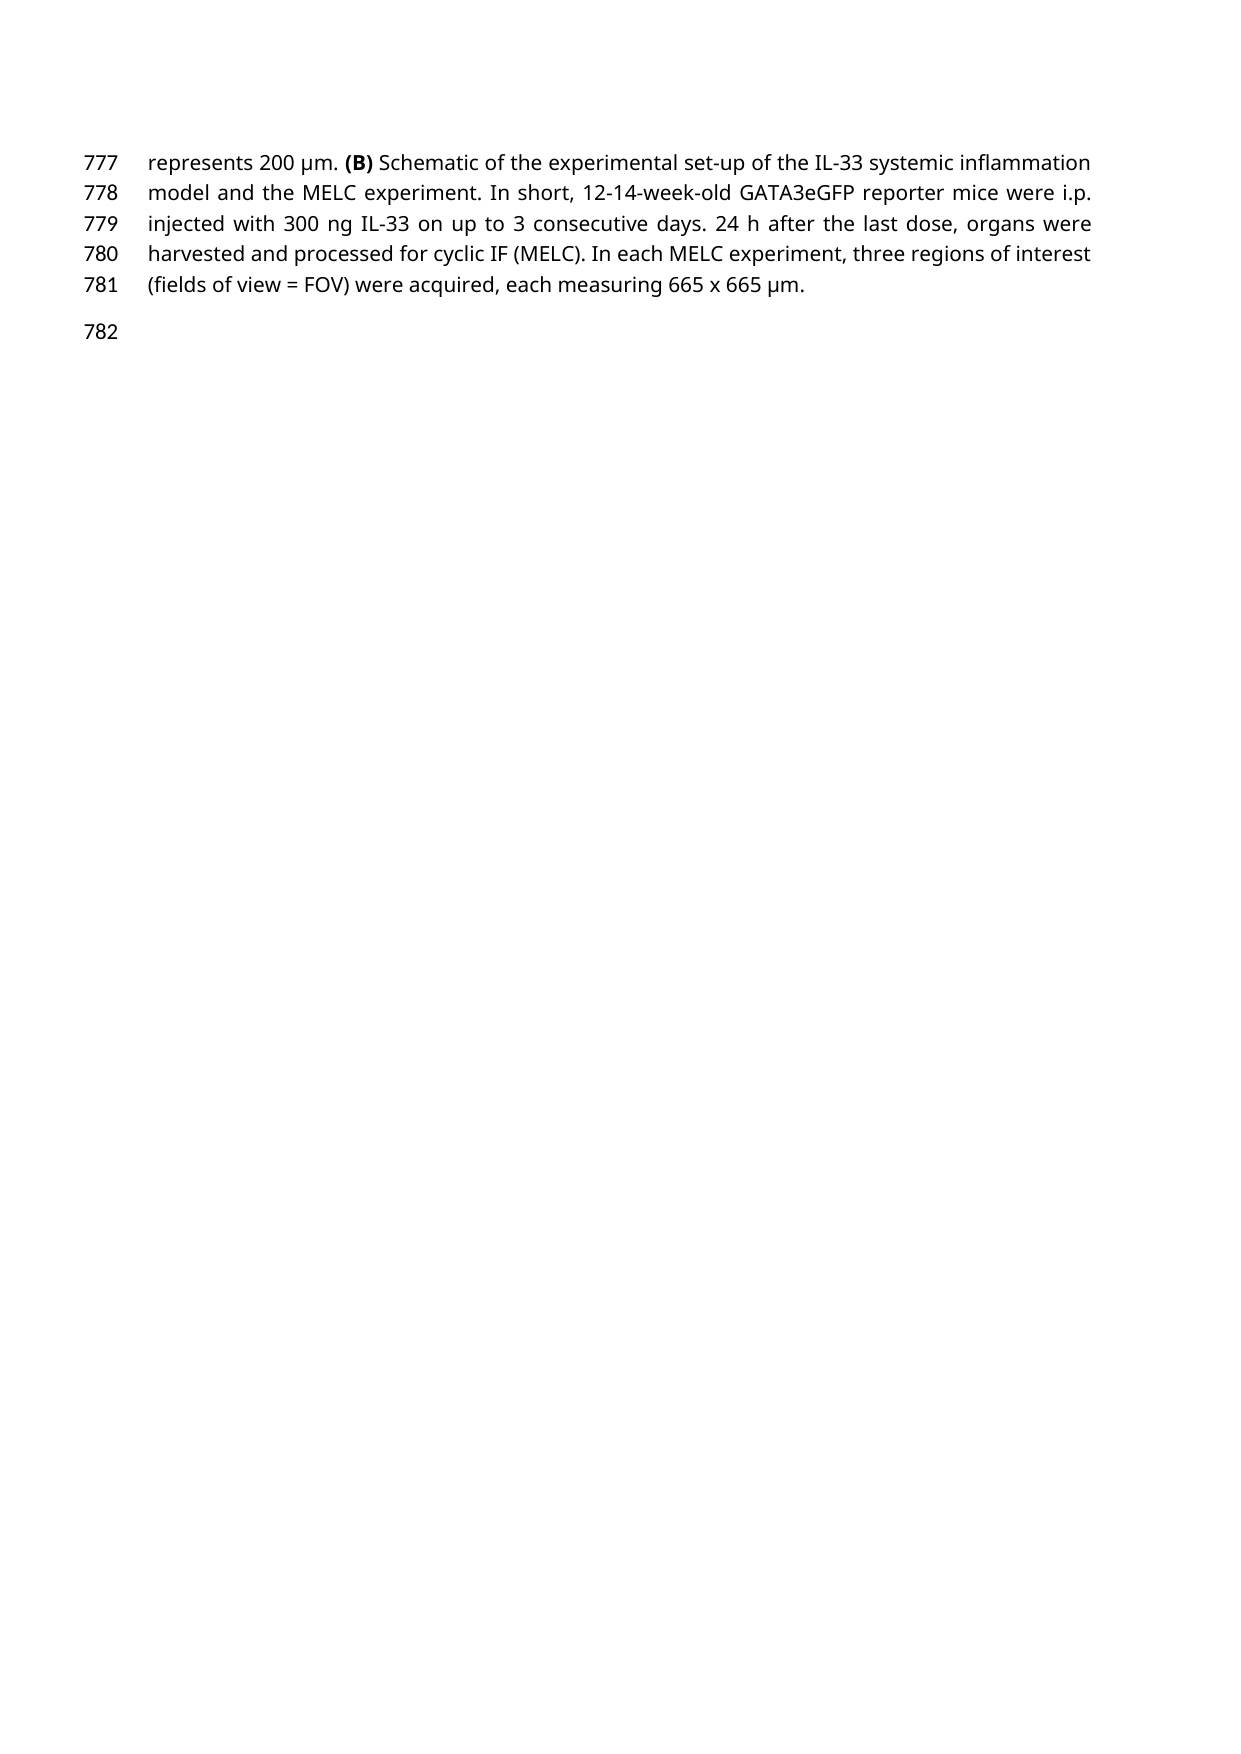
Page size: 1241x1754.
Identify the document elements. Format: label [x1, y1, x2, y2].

text [148, 148, 1093, 298]
